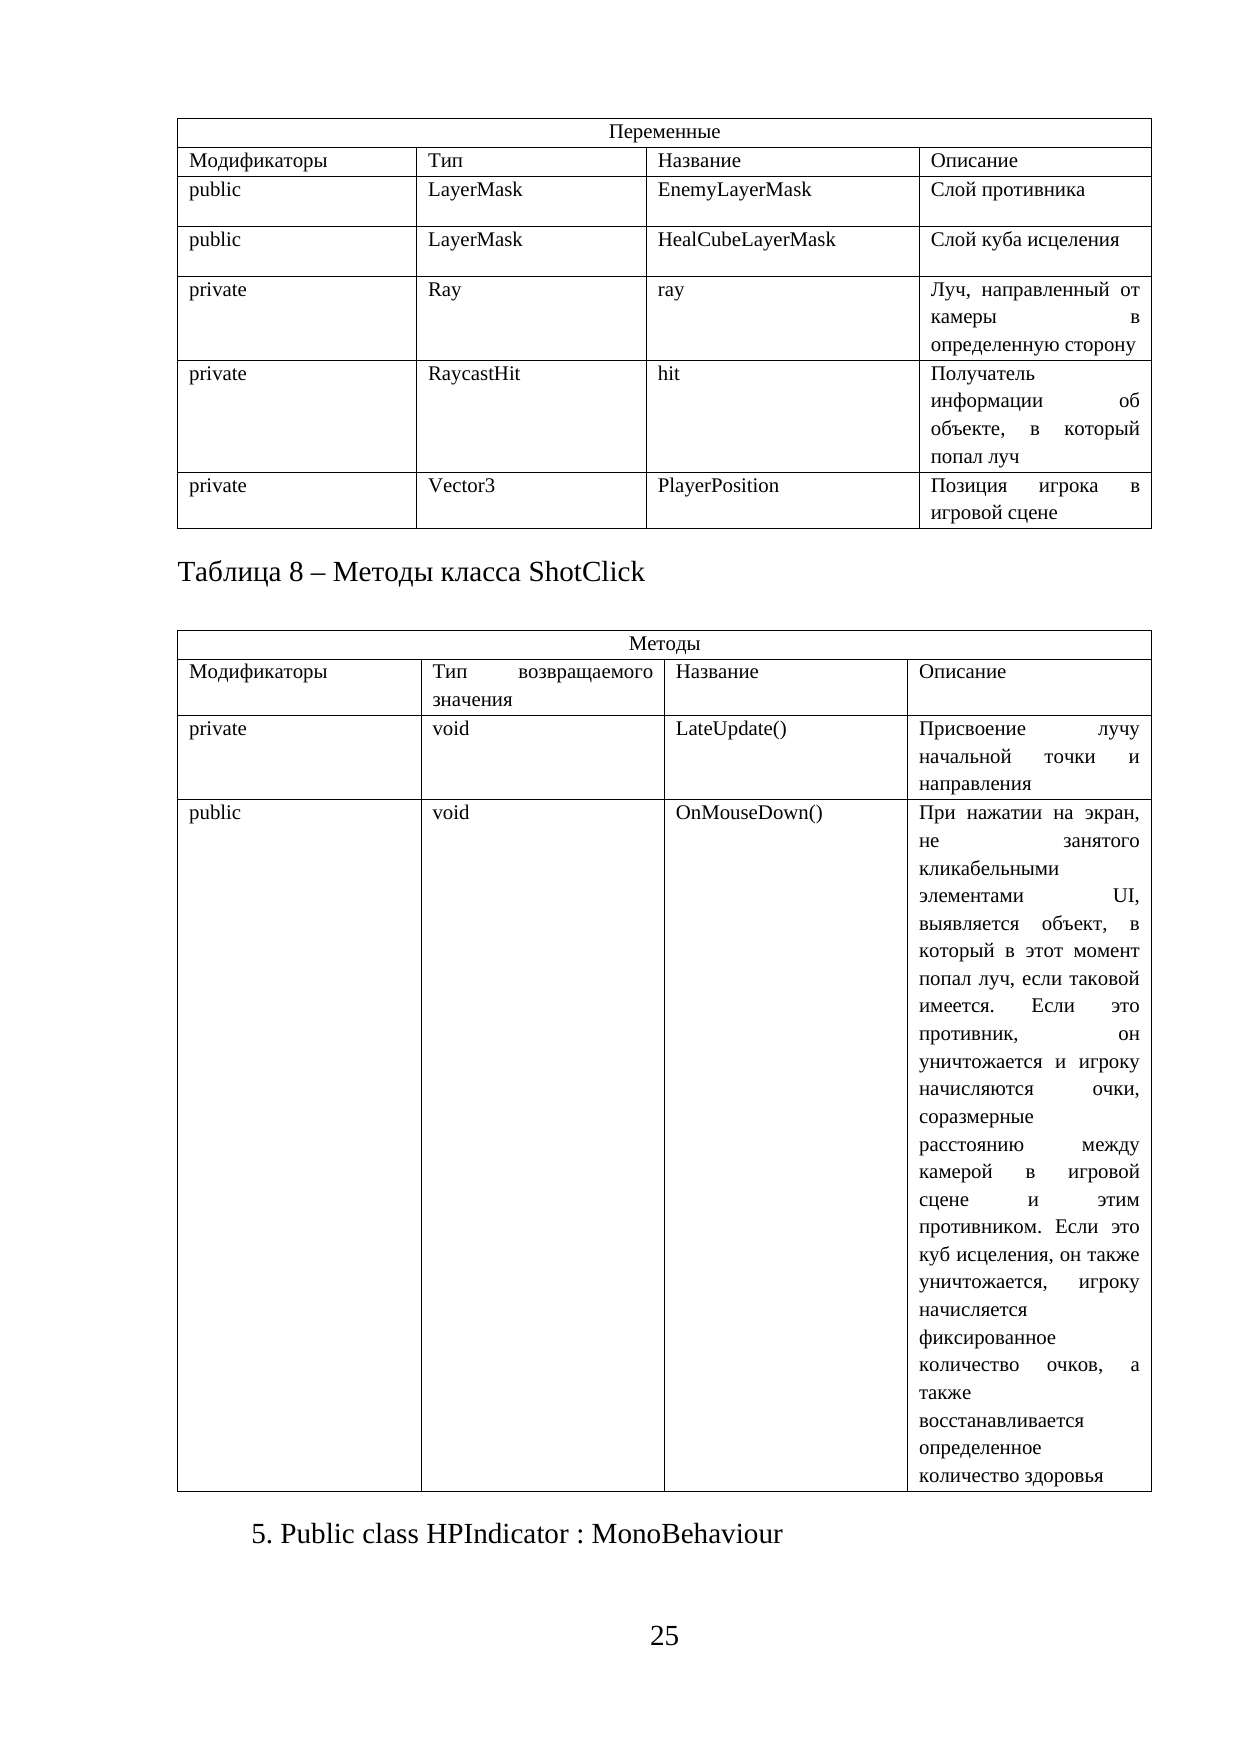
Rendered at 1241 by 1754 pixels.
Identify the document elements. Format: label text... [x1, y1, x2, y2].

table_cell public [178, 800, 421, 1491]
table_cell void [422, 800, 664, 1491]
table_cell PlayerPosition [647, 473, 919, 528]
table_cell Модификаторы [178, 148, 416, 176]
table_cell public [178, 177, 416, 226]
table_cell Описание [920, 148, 1151, 176]
table_cell Тип [417, 148, 646, 176]
table_cell EnemyLayerMask [647, 177, 919, 226]
table_cell Описание [908, 660, 1151, 715]
table_cell Слой куба исцеления [920, 227, 1151, 276]
table_cell LateUpdate() [665, 716, 907, 799]
table_cell private [178, 473, 416, 528]
text Таблица 8 – Методы класса ShotClick [177, 554, 1152, 588]
table_cell ray [647, 277, 919, 360]
table_cell Vector3 [417, 473, 646, 528]
table_cell public [178, 227, 416, 276]
table_cell Модификаторы [178, 660, 421, 715]
table_cell private [178, 361, 416, 472]
table_cell RaycastHit [417, 361, 646, 472]
table_cell Тип возвращаемого значения [422, 660, 664, 715]
table_header Методы [178, 631, 1151, 658]
table_cell private [178, 277, 416, 360]
table_cell private [178, 716, 421, 799]
table_cell Название [647, 148, 919, 176]
table_cell Ray [417, 277, 646, 360]
table_cell Слой противника [920, 177, 1151, 226]
table_cell Луч, направленный от камеры в определенную сторону [920, 277, 1151, 360]
text 5. Public class HPIndicator : MonoBehaviour [177, 1517, 1152, 1550]
table_cell void [422, 716, 664, 799]
table_cell LayerMask [417, 227, 646, 276]
table_cell HealCubeLayerMask [647, 227, 919, 276]
table_cell Название [665, 660, 907, 715]
table_cell hit [647, 361, 919, 472]
table_cell Позиция игрока в игровой сцене [920, 473, 1151, 528]
table_cell OnMouseDown() [665, 800, 907, 1491]
table_cell При нажатии на экран, не занятого кликабельными элементами UI, выявляется объект, в который в этот момент попал луч, если таковой имеется. Если это противник, он уничтожается и игроку начисляются очки, соразмерные расстоянию между камерой в игровой сцене и этим противником. Если это куб исцеления, он также уничтожается, игроку начисляется фиксированное количество очков, а также восстанавливается определенное количество здоровья [908, 800, 1151, 1491]
table_cell Получатель информации об объекте, в который попал луч [920, 361, 1151, 472]
table_header Переменные [178, 119, 1151, 147]
table_cell Присвоение лучу начальной точки и направления [908, 716, 1151, 799]
table_cell LayerMask [417, 177, 646, 226]
